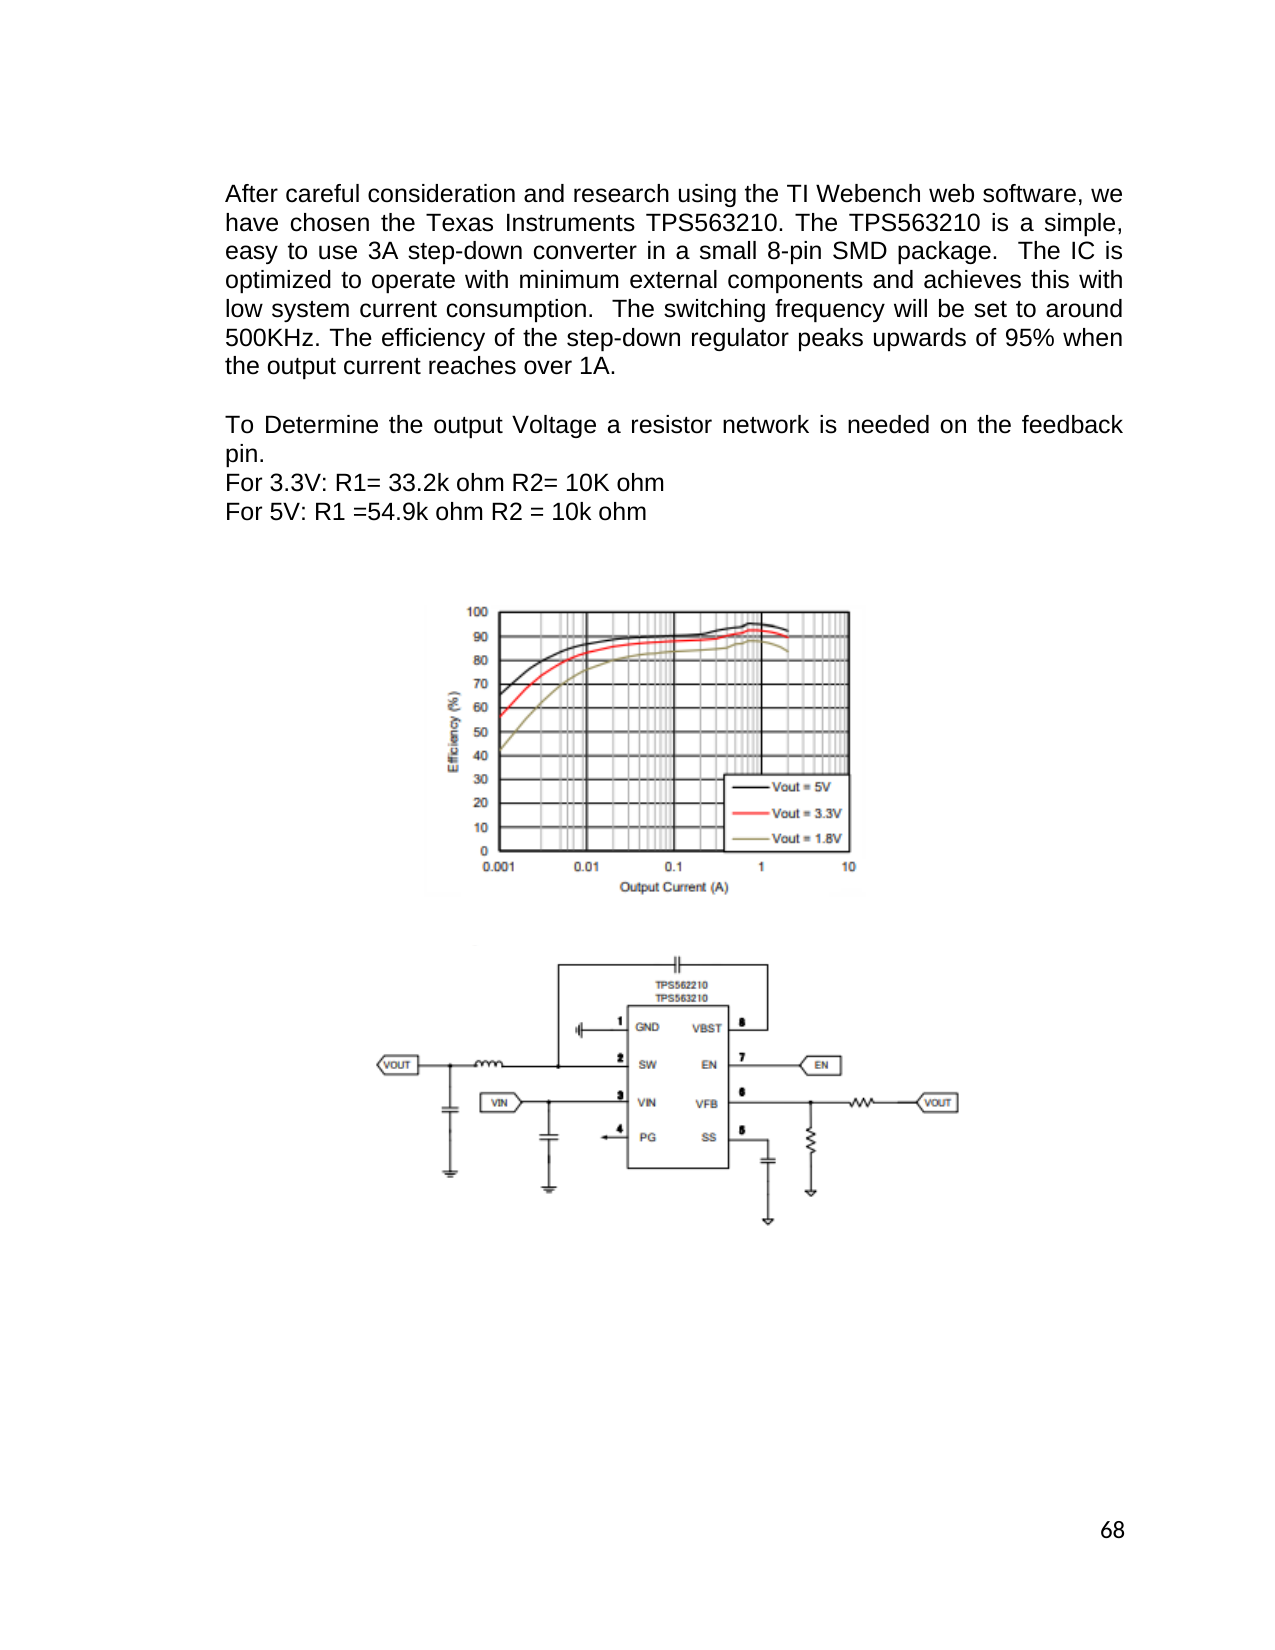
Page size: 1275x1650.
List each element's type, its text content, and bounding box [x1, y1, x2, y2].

text For 5V: R1 =54.9k ohm R2 = 10k ohm [225, 497, 1125, 526]
text For 3.3V: R1= 33.2k ohm R2= 10K ohm [225, 468, 1125, 497]
text To Determine the output Voltage a resistor network is needed on the feedback pin. [225, 411, 1125, 468]
picture [352, 554, 998, 1284]
text After careful consideration and research using the TI Webench web software, we have chosen the Texas Instruments TPS563210. The TPS563210 is a simple, easy to use 3A step-down converter in a small 8-pin SMD package. The IC is optimized to operate with minimum external components and achieves this with low system current consumption. The switching frequency will be set to around 500KHz. The efficiency of the step-down regulator peaks upwards of 95% when the output current reaches over 1A. [225, 179, 1125, 380]
